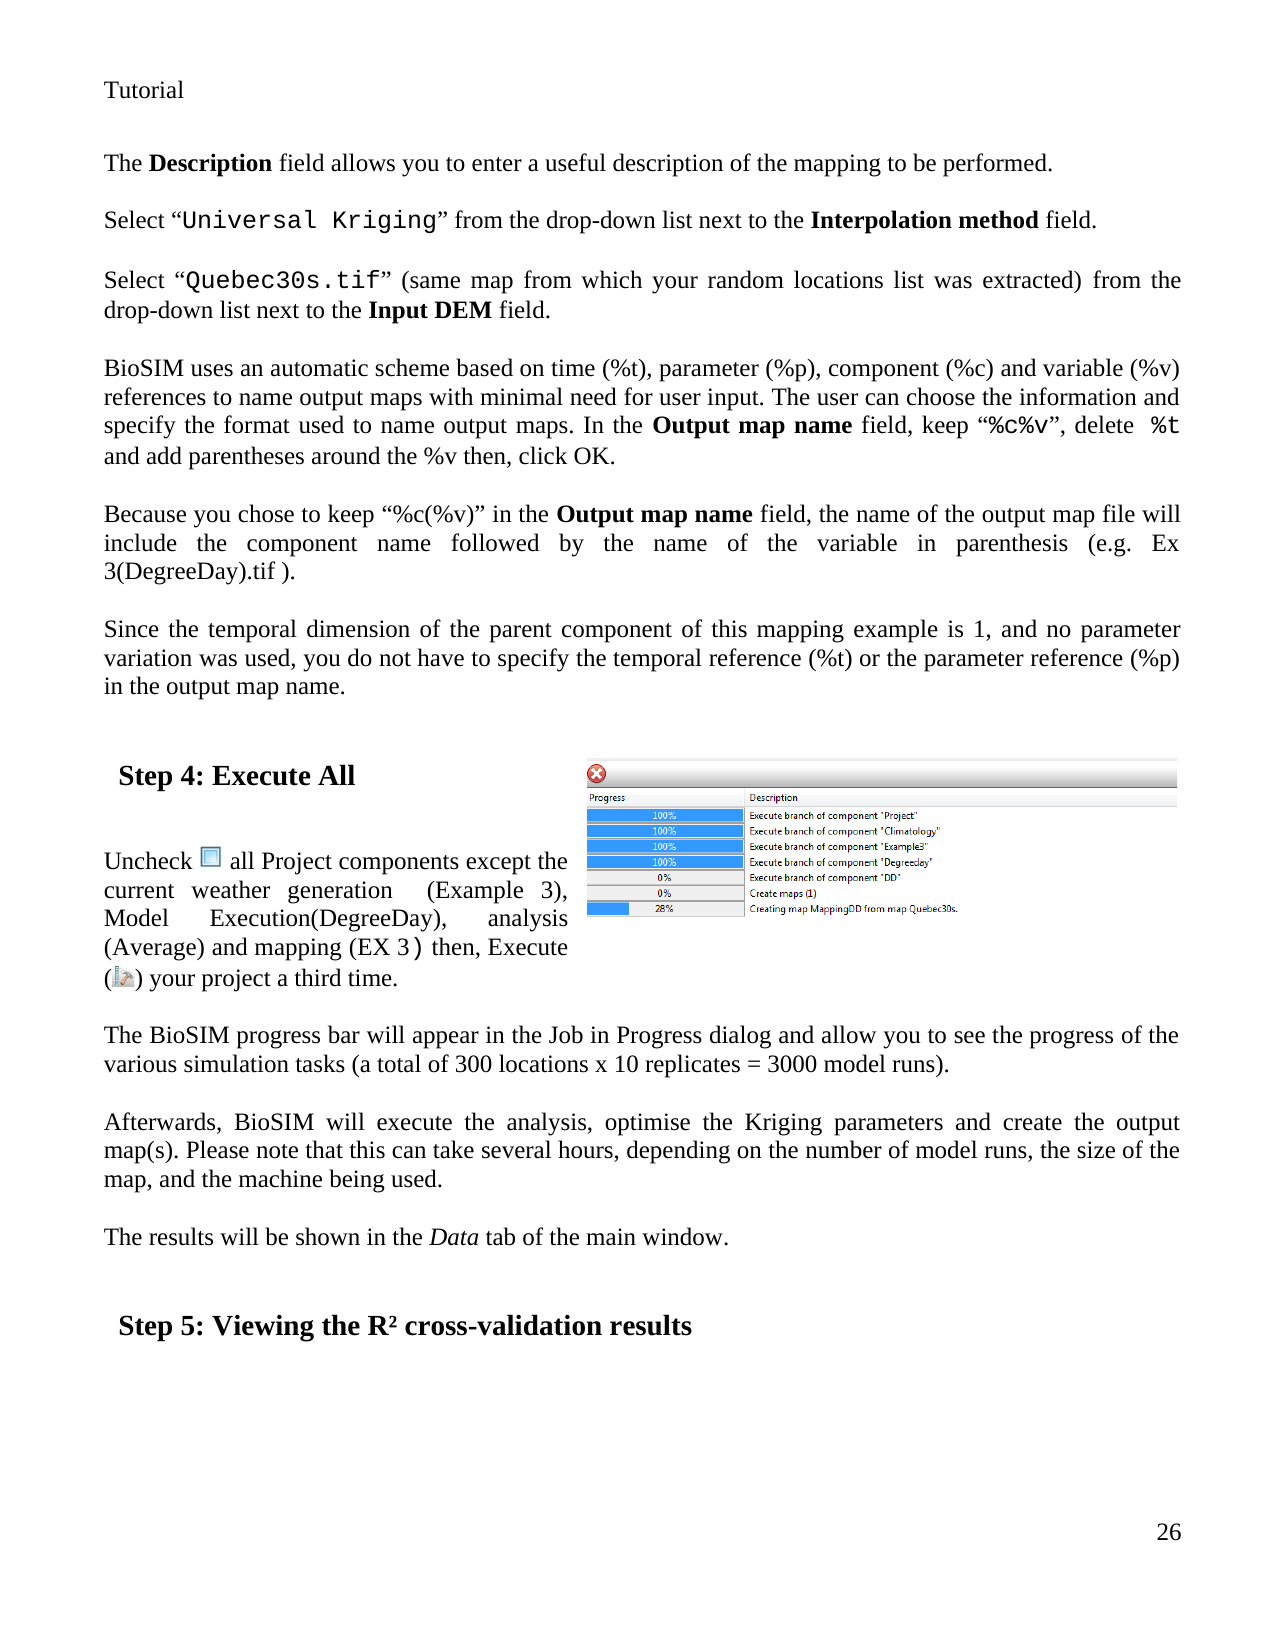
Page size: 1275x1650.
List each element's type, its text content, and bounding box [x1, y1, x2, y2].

text Uncheck all Project components except the current weather generation (Example 3), Model Execution(DegreeDay), analysis (Average) and mapping (EX 3) then, Execute () your project a third time. [103, 845, 1181, 992]
text Because you chose to keep “%c(%v)” in the Output map name field, the name of the output map file will include the component name followed by the name of the variable in parenthesis (e.g. Ex 3(DegreeDay).tif ). [103, 499, 1181, 585]
text BioSIM uses an automatic scheme based on time (%t), parameter (%p), component (%c) and variable (%v) references to name output maps with minimal need for user input. The user can choose the information and specify the format used to name output maps. In the Output map name field, keep “%c%v”, delete %t and add parentheses around the %v then, click OK. [103, 353, 1181, 470]
picture [111, 963, 135, 987]
subtitle Step 5: Viewing the R² cross-validation results [118, 1308, 1181, 1342]
text Select “Quebec30s.tif” (same map from which your random locations list was extracted) from the drop-down list next to the Input DEM field. [103, 265, 1181, 324]
text Select “Universal Kriging” from the drop-down list next to the Interpolation method field. [103, 205, 1181, 236]
subtitle Step 4: Execute All [118, 758, 586, 791]
text The Description field allows you to enter a useful description of the mapping to be performed. [103, 148, 1181, 176]
picture [198, 845, 223, 870]
text Since the temporal dimension of the parent component of this mapping example is 1, and no parameter variation was used, you do not have to specify the temporal reference (%t) or the parameter reference (%p) in the output map name. [103, 614, 1181, 700]
picture [586, 758, 1177, 971]
text The results will be shown in the Data tab of the main window. [103, 1222, 1181, 1251]
text The BioSIM progress bar will appear in the Job in Progress dialog and allow you to see the progress of the various simulation tasks (a total of 300 locations x 10 replicates = 3000 model runs). [103, 1021, 1181, 1078]
text Afterwards, BioSIM will execute the analysis, optimise the Kriging parameters and create the output map(s). Please note that this can take several hours, depending on the number of model runs, the size of the map, and the machine being used. [103, 1107, 1181, 1193]
